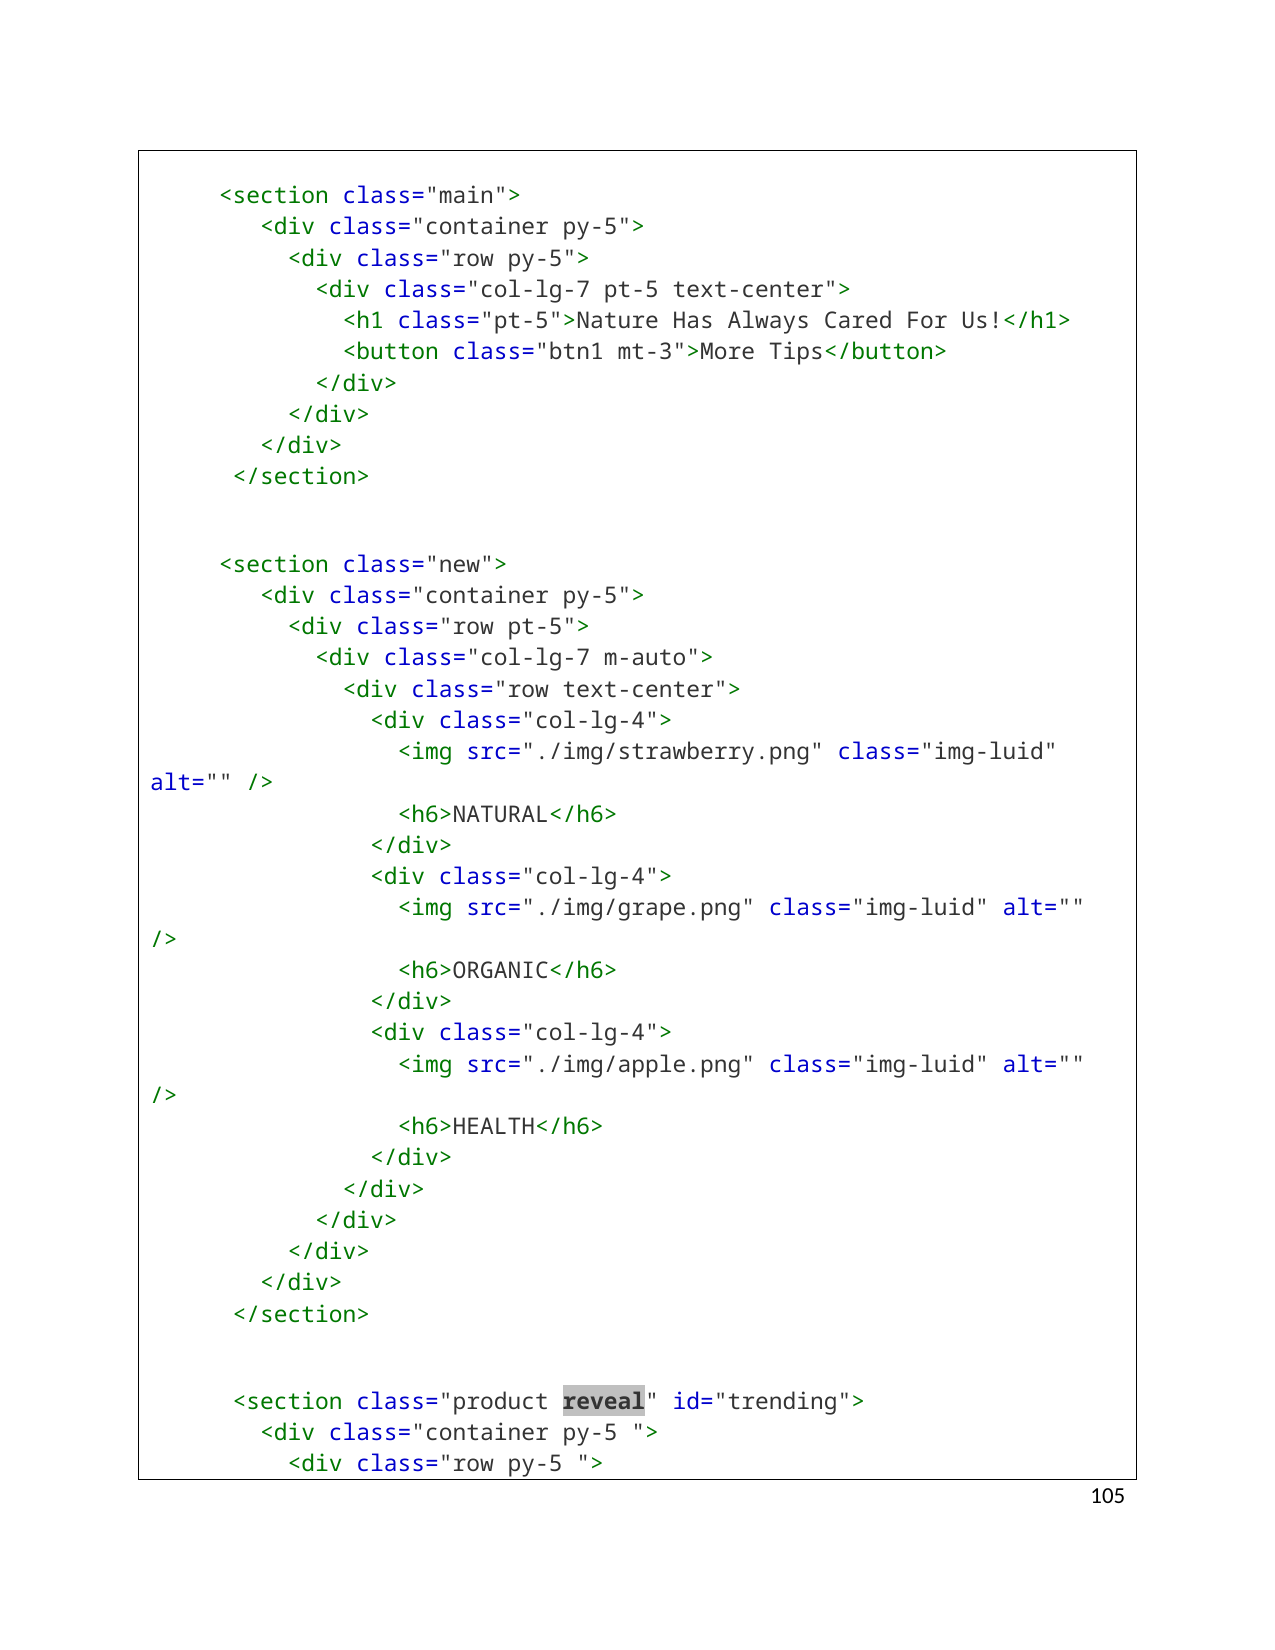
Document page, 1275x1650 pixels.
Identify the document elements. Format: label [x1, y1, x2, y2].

table_header [139, 151, 1136, 1479]
